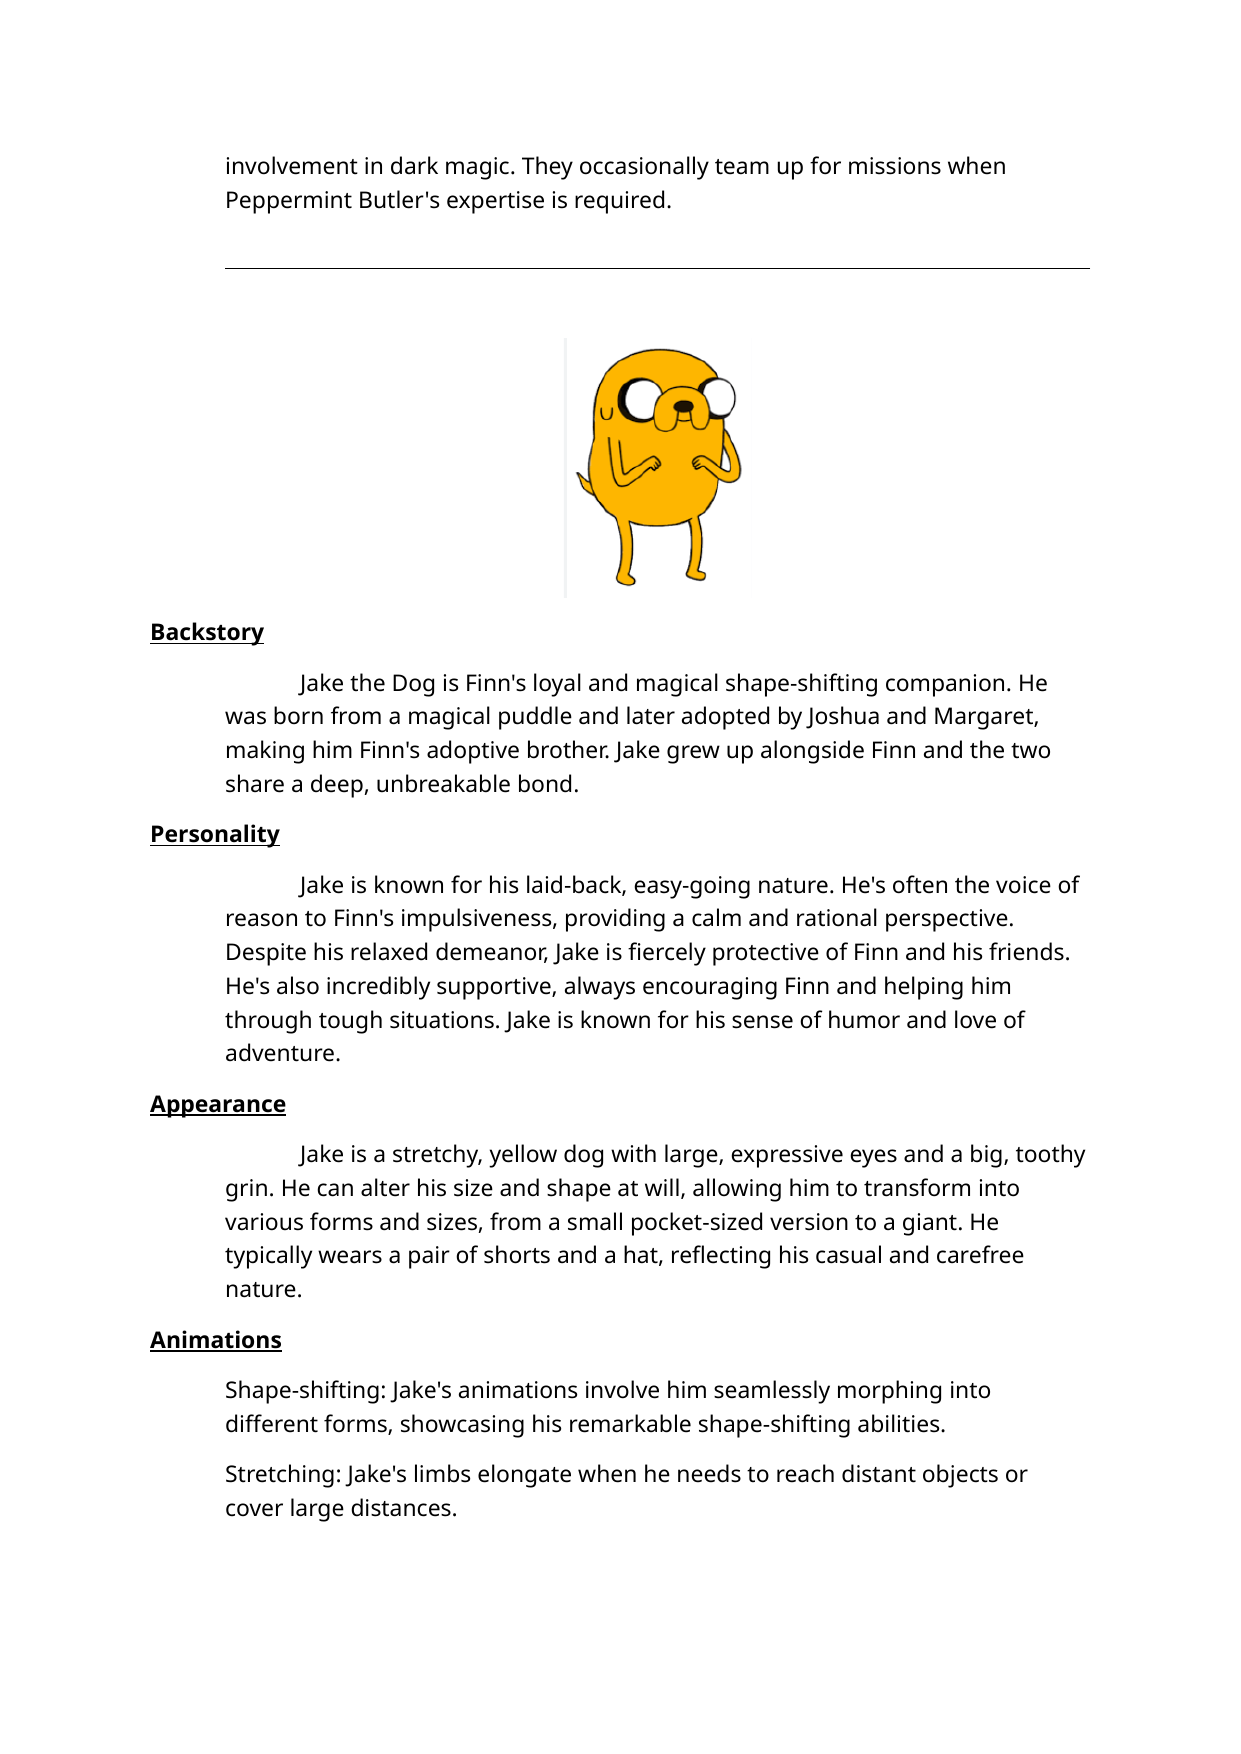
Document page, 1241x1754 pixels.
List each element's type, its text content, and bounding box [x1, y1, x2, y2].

text Personality [150, 818, 1090, 849]
text Jake is a stretchy, yellow dog with large, expressive eyes and a big, toothy grin. He can alter his size and shape at will, allowing him to transform into various forms and sizes, from a small pocket-sized version to a giant. He typically wears a pair of shorts and a hat, reflecting his casual and carefree nature. [225, 1138, 1090, 1304]
text Appearance [150, 1088, 1090, 1119]
text Animations [150, 1324, 1090, 1355]
text Shape-shifting: Jake's animations involve him seamlessly morphing into different forms, showcasing his remarkable shape-shifting abilities. [225, 1374, 1090, 1439]
text Stretching: Jake's limbs elongate when he needs to reach distant objects or cover large distances. [225, 1458, 1090, 1523]
picture [563, 335, 752, 598]
text Jake is known for his laid-back, easy-going nature. He's often the voice of reason to Finn's impulsiveness, providing a calm and rational perspective. Despite his relaxed demeanor, Jake is fiercely protective of Finn and his friends. He's also incredibly supportive, always encouraging Finn and helping him through tough situations. Jake is known for his sense of humor and love of adventure. [225, 869, 1090, 1069]
text Backstory [150, 616, 1090, 647]
text Jake the Dog is Finn's loyal and magical shape-shifting companion. He was born from a magical puddle and later adopted by Joshua and Margaret, making him Finn's adoptive brother. Jake grew up alongside Finn and the two share a deep, unbreakable bond. [225, 667, 1090, 799]
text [225, 150, 1090, 215]
